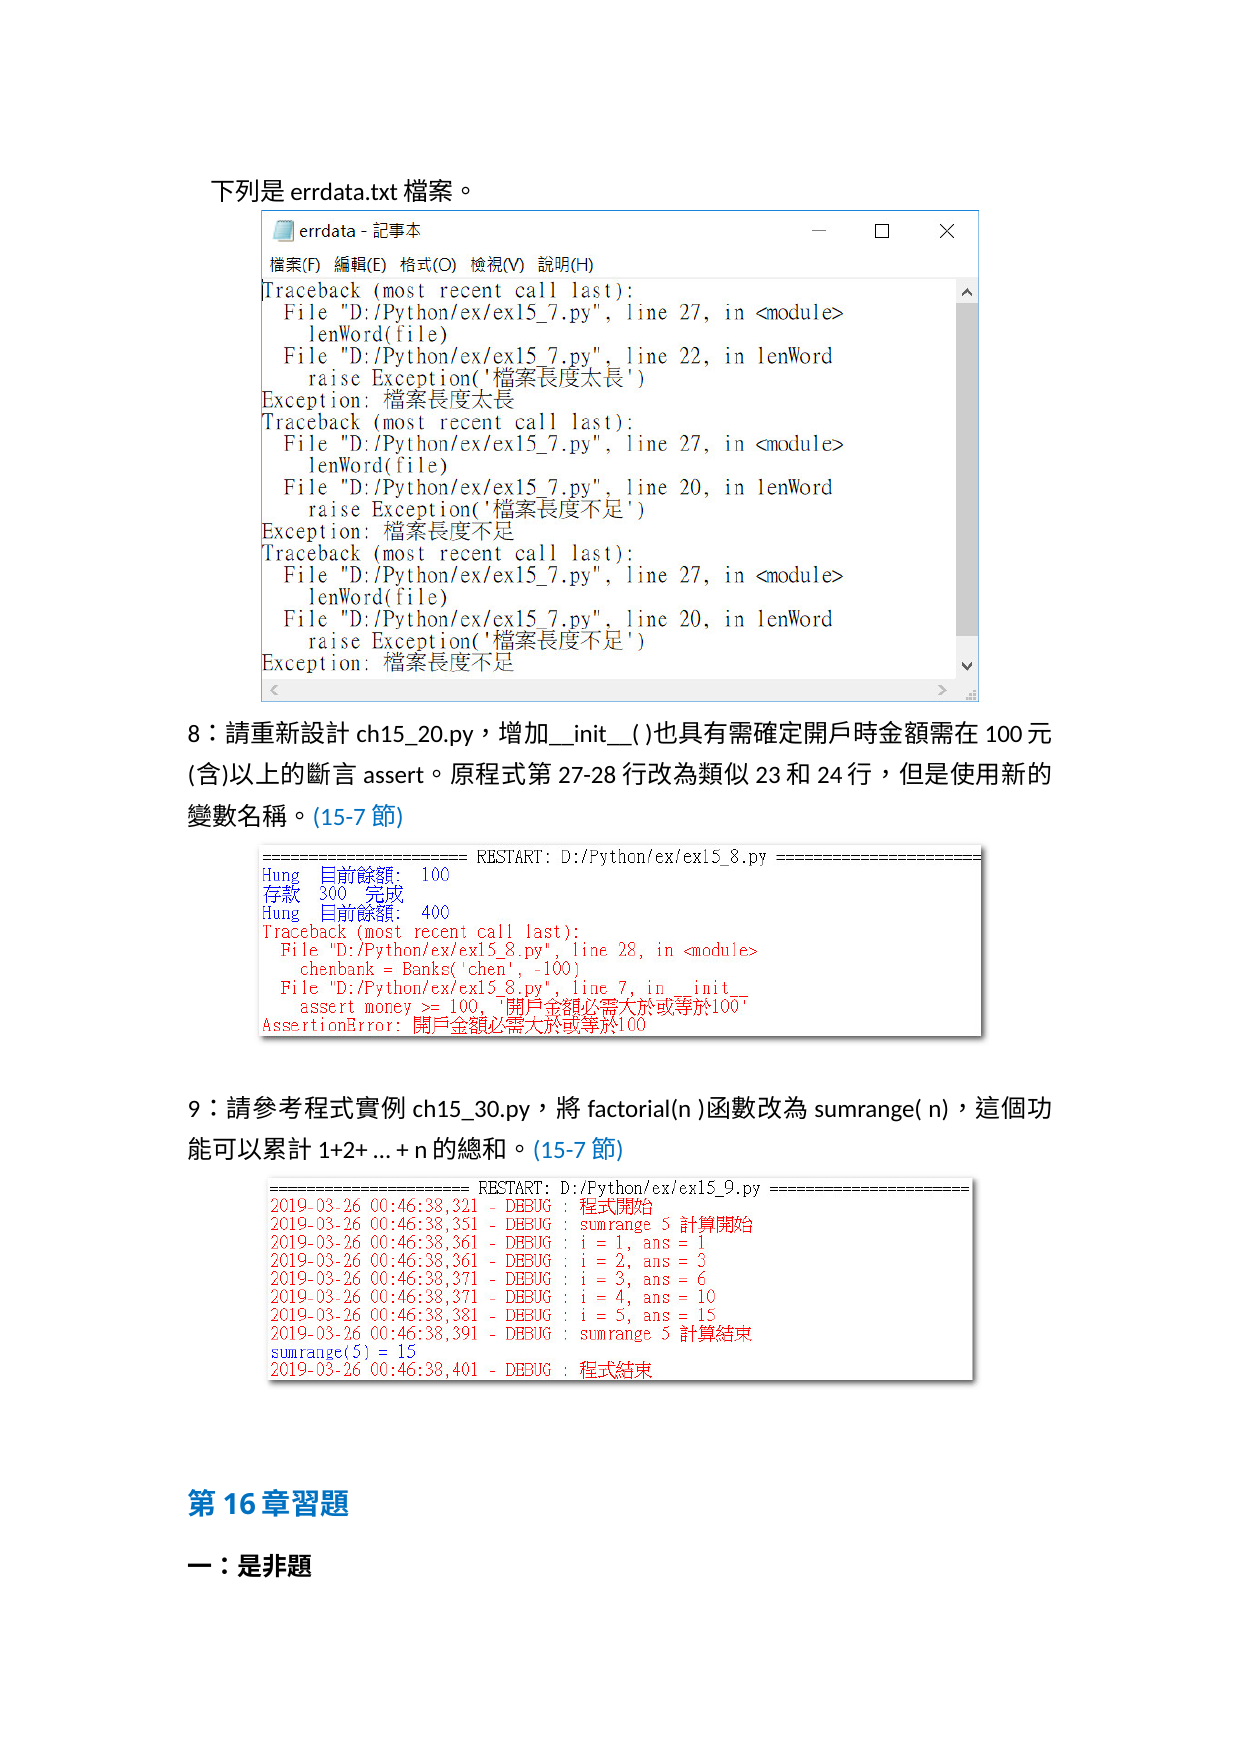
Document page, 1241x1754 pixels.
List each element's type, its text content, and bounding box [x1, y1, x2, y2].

picture [261, 210, 979, 702]
text 9：請參考程式實例ch15_30.py，將factorial(n )函數改為sumrange( n)，這個功能可以累計1+2+ … + n的總和。(15-7節) [187, 1085, 1053, 1169]
text 下列是errdata.txt檔案。 [187, 169, 1053, 210]
text 第16章習題 [187, 1460, 1053, 1544]
picture [258, 1168, 982, 1390]
text 8：請重新設計ch15_20.py，增加__init__( )也具有需確定開戶時金額需在100元(含)以上的斷言assert。原程式第27-28行改為類似23和24行，但是使用新的變數名稱。(15-7節) [187, 710, 1053, 835]
text 一：是非題 [187, 1544, 1053, 1585]
picture [250, 835, 991, 1046]
